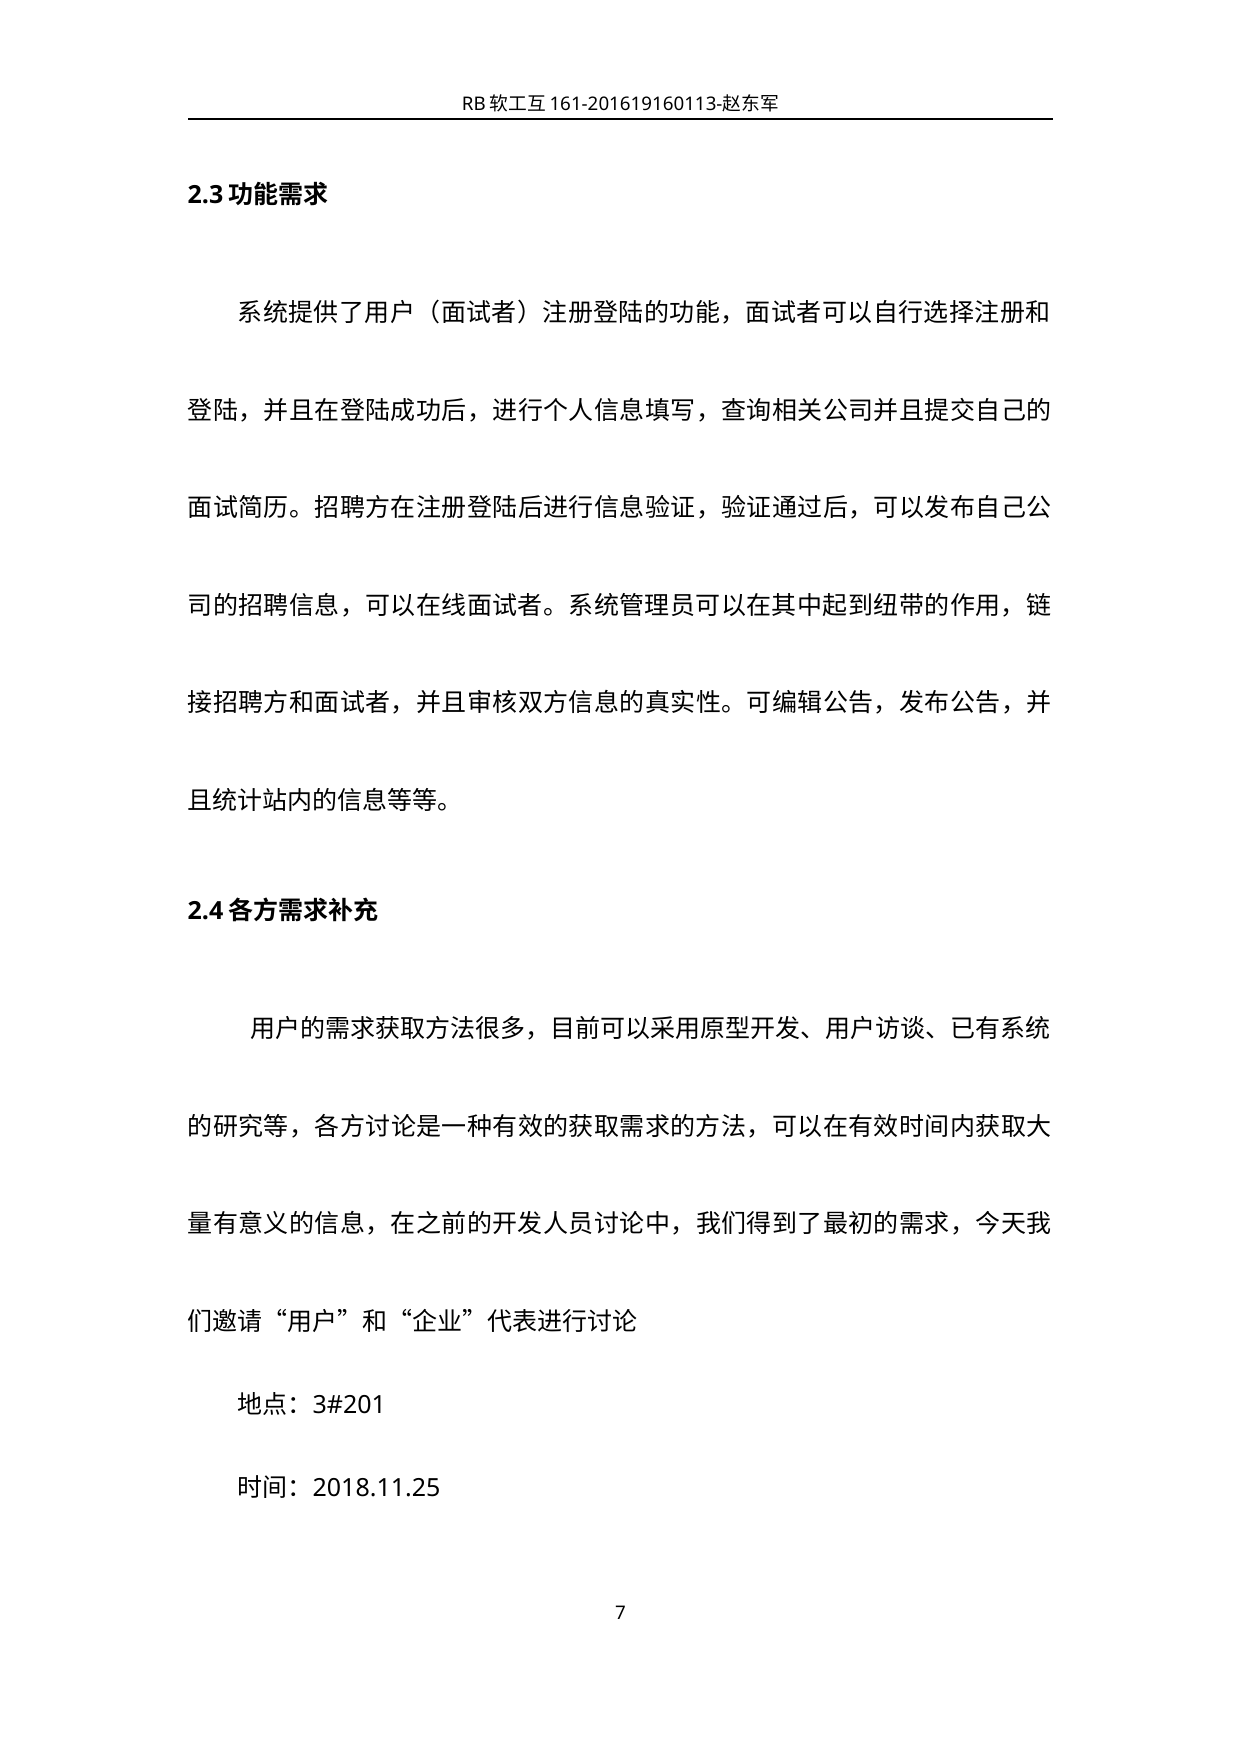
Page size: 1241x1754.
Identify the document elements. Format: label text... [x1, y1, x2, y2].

subtitle 2.3功能需求 [187, 160, 1053, 225]
subtitle 2.4各方需求补充 [187, 876, 1053, 941]
text 地点：3#201 [187, 1370, 1053, 1435]
text 时间：2018.11.25 [187, 1453, 1053, 1518]
text 系统提供了用户（面试者）注册登陆的功能，面试者可以自行选择注册和登陆，并且在登陆成功后，进行个人信息填写，查询相关公司并且提交自己的面试简历。招聘方在注册登陆后进行信息验证，验证通过后，可以发布自己公司的招聘信息，可以在线面试者。系统管理员可以在其中起到纽带的作用，链接招聘方和面试者，并且审核双方信息的真实性。可编辑公告，发布公告，并且统计站内的信息等等。 [187, 278, 1053, 831]
text 用户的需求获取方法很多，目前可以采用原型开发、用户访谈、已有系统的研究等，各方讨论是一种有效的获取需求的方法，可以在有效时间内获取大量有意义的信息，在之前的开发人员讨论中，我们得到了最初的需求，今天我们邀请“用户”和“企业”代表进行讨论 [187, 994, 1053, 1352]
